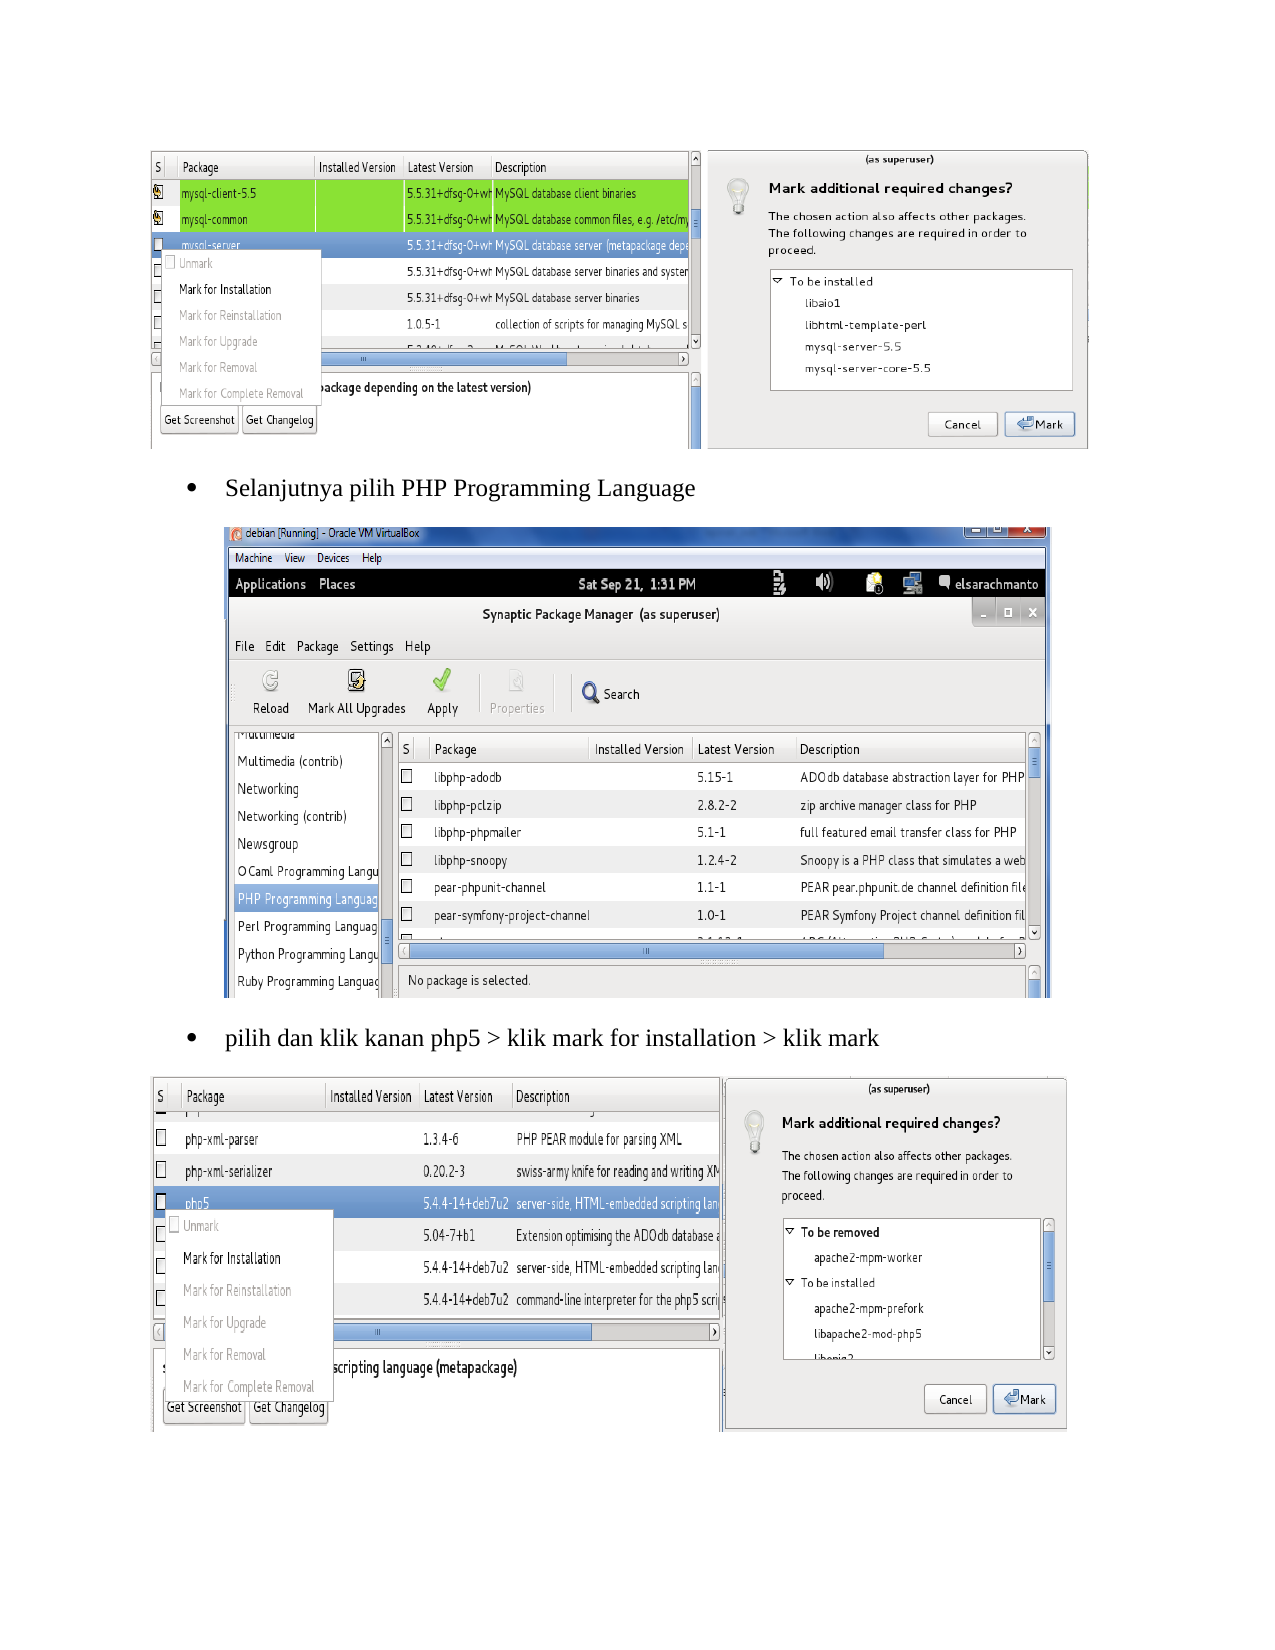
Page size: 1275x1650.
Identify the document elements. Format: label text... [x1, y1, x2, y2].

picture [150, 150, 702, 449]
list pilih dan klik kanan php5 > klik mark for installation > klik mark [187, 1023, 1125, 1051]
list Selanjutnya pilih PHP Programming Language [187, 473, 1125, 502]
picture [150, 1076, 1067, 1432]
picture [223, 527, 1052, 998]
picture [707, 150, 1089, 449]
